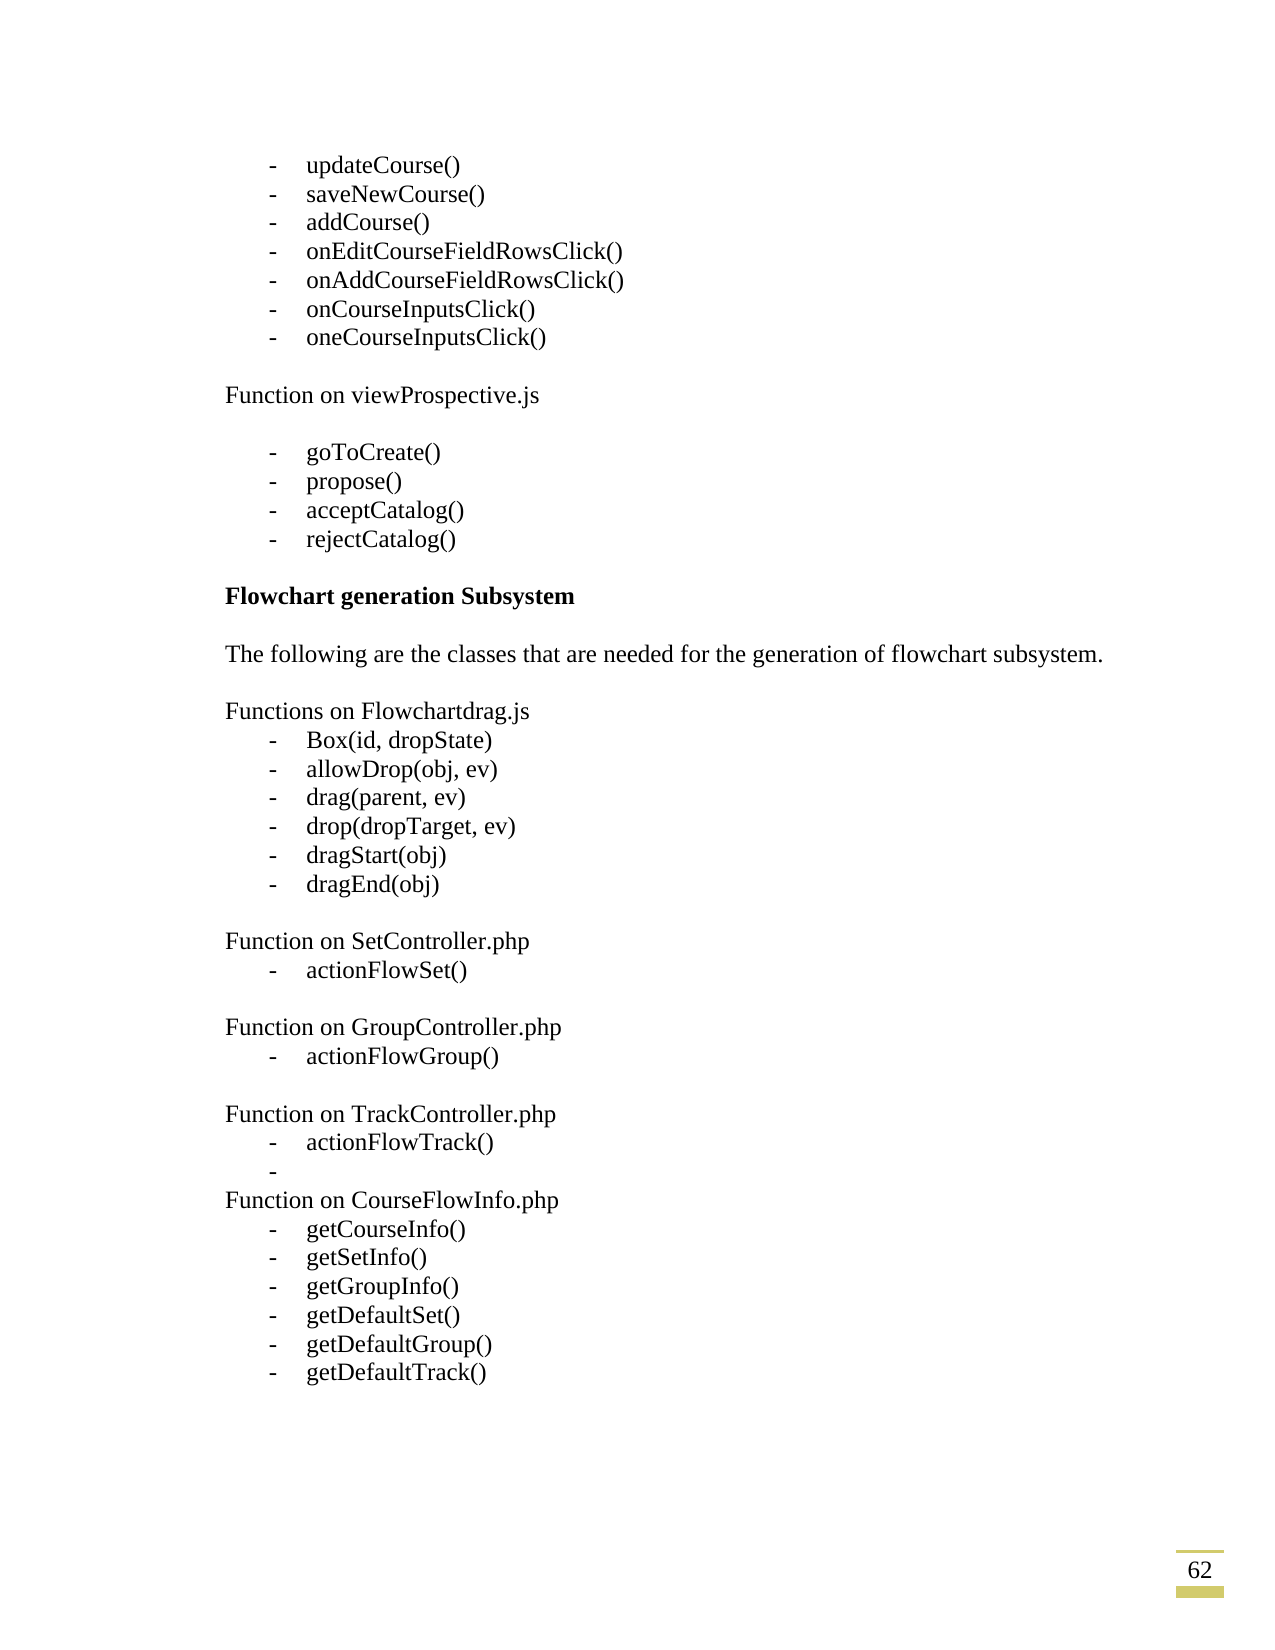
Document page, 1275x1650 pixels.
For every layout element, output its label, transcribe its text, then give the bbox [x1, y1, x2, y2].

list getDefaultTrack() [269, 1357, 1125, 1386]
list goToCreate() [269, 437, 1125, 466]
list rejectCatalog() [269, 524, 1125, 552]
list drop(dropTarget, ev) [269, 811, 1125, 840]
text Function on TrackController.php [225, 1099, 1125, 1127]
list oneCourseInputsClick() [269, 322, 1125, 351]
text Functions on Flowchartdrag.js [225, 696, 1125, 725]
text Function on viewProspective.js [225, 380, 1125, 409]
list saveNewCourse() [269, 179, 1125, 207]
list updateCourse() [269, 150, 1125, 179]
list actionFlowGroup() [269, 1041, 1125, 1070]
list dragEnd(obj) [269, 869, 1125, 897]
list Box(id, dropState) [269, 725, 1125, 754]
list onAddCourseFieldRowsClick() [269, 265, 1125, 294]
list dragStart(obj) [269, 840, 1125, 869]
list addCourse() [269, 207, 1125, 236]
text Function on GroupController.php [225, 1012, 1125, 1041]
list getCourseInfo() [269, 1214, 1125, 1242]
text The following are the classes that are needed for the generation of flowchart subsystem. [225, 639, 1125, 667]
list onEditCourseFieldRowsClick() [269, 236, 1125, 265]
list getDefaultGroup() [269, 1329, 1125, 1357]
text Flowchart generation Subsystem [225, 581, 1125, 610]
list drag(parent, ev) [269, 782, 1125, 811]
text Function on CourseFlowInfo.php [225, 1185, 1125, 1214]
list allowDrop(obj, ev) [269, 754, 1125, 782]
list onCourseInputsClick() [269, 294, 1125, 322]
text Function on SetController.php [225, 926, 1125, 955]
list acceptCatalog() [269, 495, 1125, 524]
list actionFlowTrack() [269, 1127, 1125, 1156]
list actionFlowSet() [269, 955, 1125, 984]
list getGroupInfo() [269, 1271, 1125, 1300]
list getSetInfo() [269, 1242, 1125, 1271]
list getDefaultSet() [269, 1300, 1125, 1329]
list propose() [269, 466, 1125, 495]
